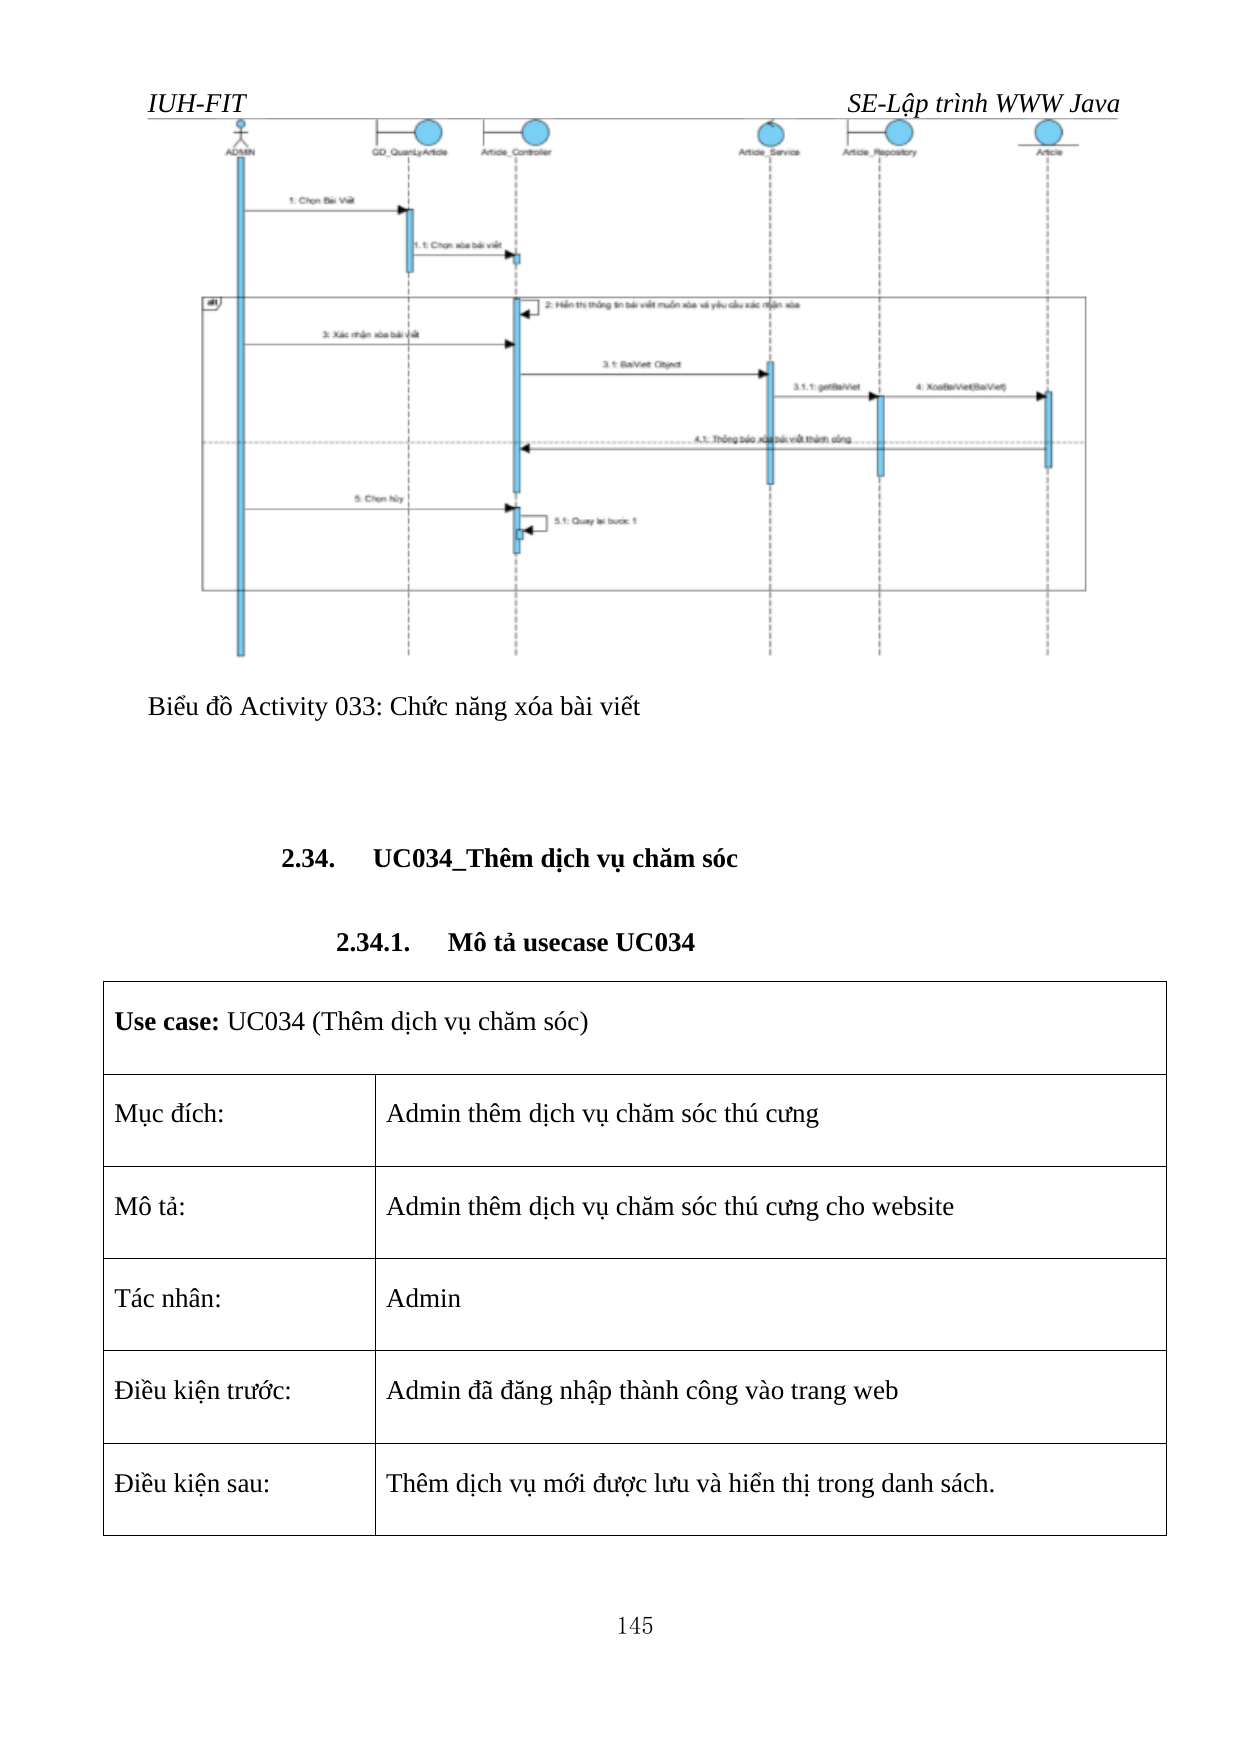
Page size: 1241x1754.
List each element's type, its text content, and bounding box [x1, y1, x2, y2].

table_cell Admin đã đăng nhập thành công vào trang web [376, 1351, 1166, 1443]
table_cell Admin thêm dịch vụ chăm sóc thú cưng [376, 1075, 1166, 1166]
subtitle UC034_Thêm dịch vụ chăm sóc [335, 842, 1122, 873]
table_header Use case: UC034 (Thêm dịch vụ chăm sóc) [104, 982, 1166, 1073]
table_cell Admin [376, 1259, 1166, 1350]
picture [147, 118, 1118, 664]
text Biểu đồ Activity 033: Chức năng xóa bài viết [148, 690, 1122, 722]
table_cell Admin thêm dịch vụ chăm sóc thú cưng cho website [376, 1167, 1166, 1258]
table_cell Tác nhân: [104, 1259, 375, 1350]
table_cell Mô tả: [104, 1167, 375, 1258]
table_cell Mục đích: [104, 1075, 375, 1166]
table_cell Điều kiện sau: [104, 1444, 375, 1535]
table_cell Điều kiện trước: [104, 1351, 375, 1443]
table_cell Thêm dịch vụ mới được lưu và hiển thị trong danh sách. [376, 1444, 1166, 1535]
subtitle Mô tả usecase UC034 [410, 926, 1122, 957]
